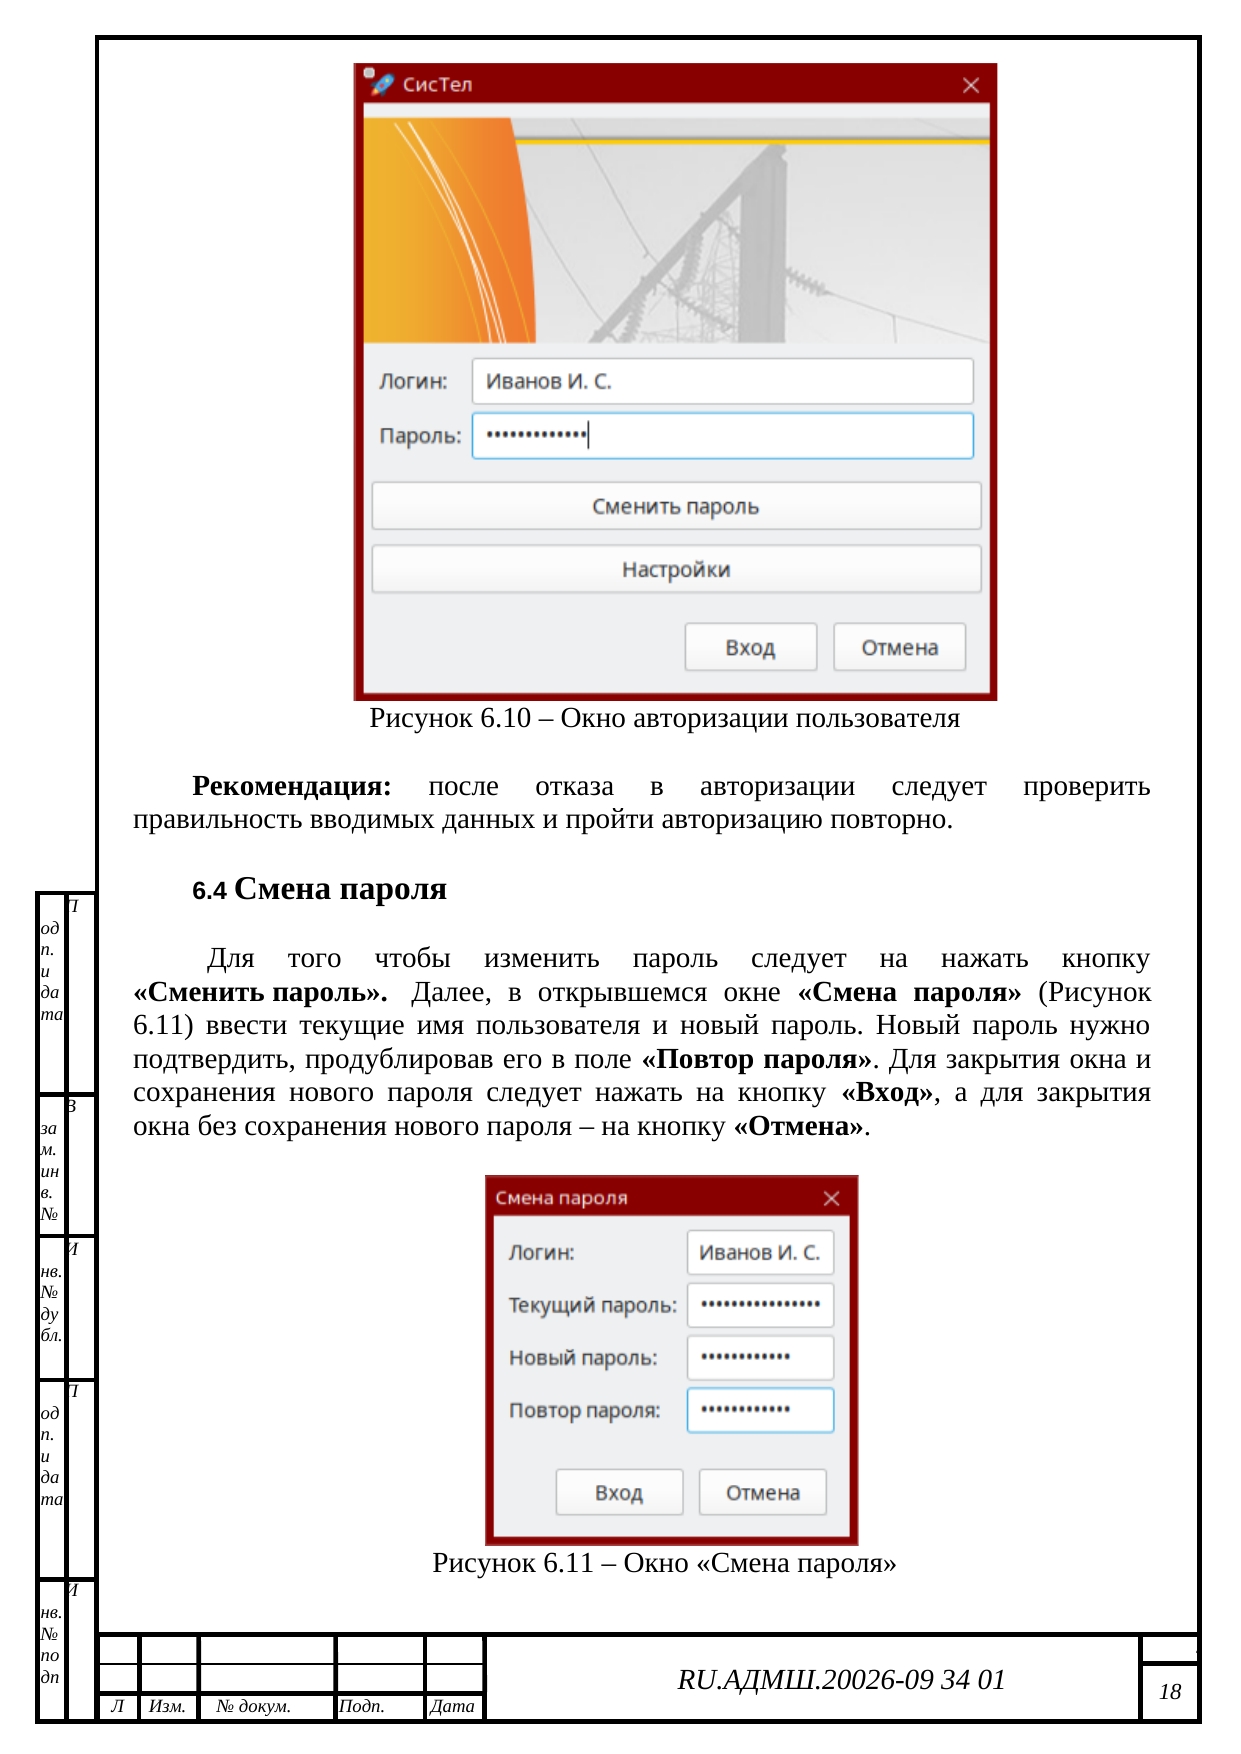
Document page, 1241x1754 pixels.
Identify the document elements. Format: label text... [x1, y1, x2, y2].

picture [485, 1175, 859, 1546]
picture [353, 63, 998, 701]
text Рекомендация: после отказа в авторизации следует проверить правильность вводимых данных и пройти авторизацию повторно. [133, 768, 1152, 835]
subtitle Смена пароля [133, 868, 1152, 907]
